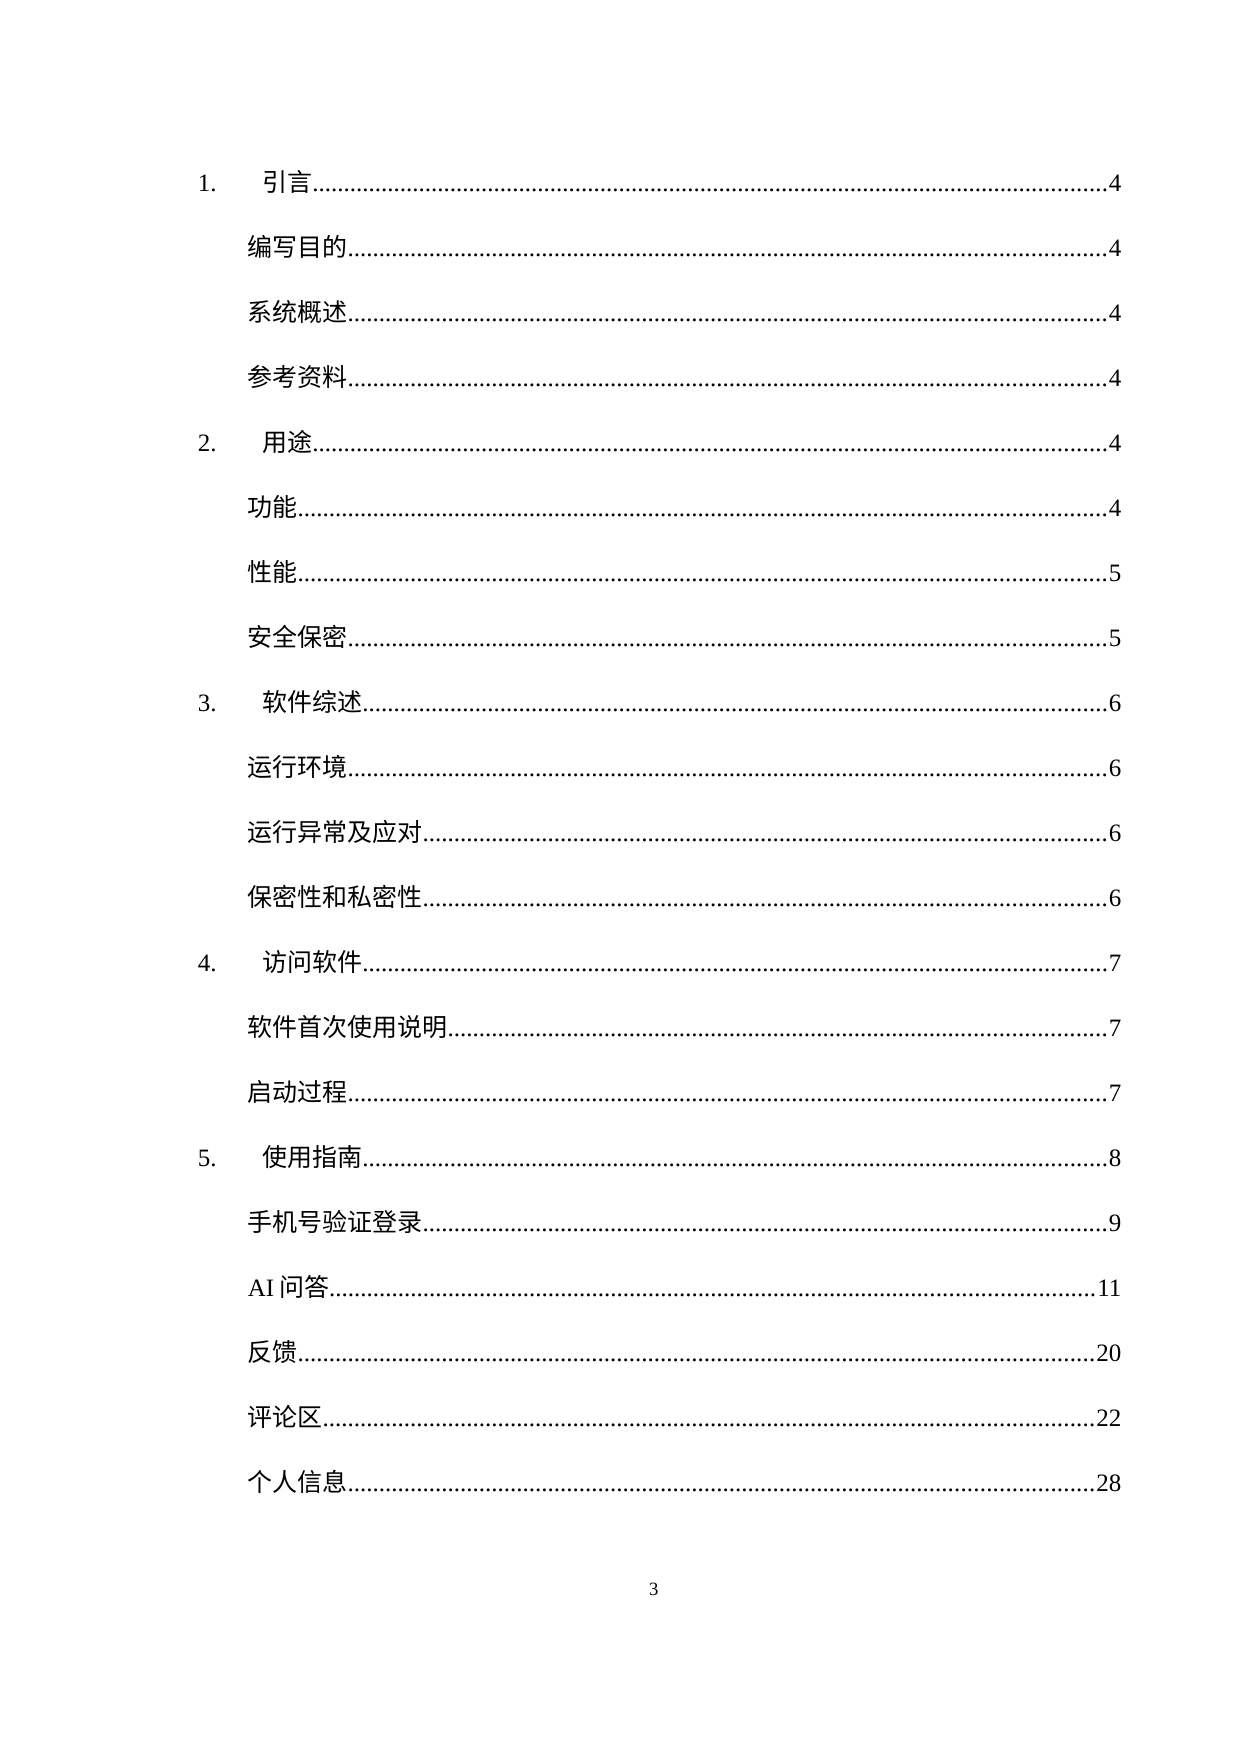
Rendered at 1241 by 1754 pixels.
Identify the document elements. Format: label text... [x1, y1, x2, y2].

text 启动过程 7 [198, 1058, 1122, 1123]
text 评论区 22 [198, 1383, 1122, 1448]
text 2. 用途 4 [148, 408, 1122, 473]
text 1. 引言 4 [148, 148, 1122, 213]
text 功能 4 [198, 473, 1122, 538]
text 系统概述 4 [198, 278, 1122, 343]
text 运行异常及应对 6 [198, 798, 1122, 863]
text 个人信息 28 [198, 1448, 1122, 1513]
text 安全保密 5 [198, 603, 1122, 668]
text 参考资料 4 [198, 343, 1122, 408]
text 编写目的 4 [198, 213, 1122, 278]
text 软件首次使用说明 7 [198, 993, 1122, 1058]
text 3. 软件综述 6 [148, 668, 1122, 733]
text 4. 访问软件 7 [148, 928, 1122, 993]
text 保密性和私密性 6 [198, 863, 1122, 928]
text AI问答 11 [198, 1253, 1122, 1318]
text 5. 使用指南 8 [148, 1123, 1122, 1188]
text 性能 5 [198, 538, 1122, 603]
text 反馈 20 [198, 1318, 1122, 1383]
text 运行环境 6 [198, 733, 1122, 798]
text 手机号验证登录 9 [198, 1188, 1122, 1253]
